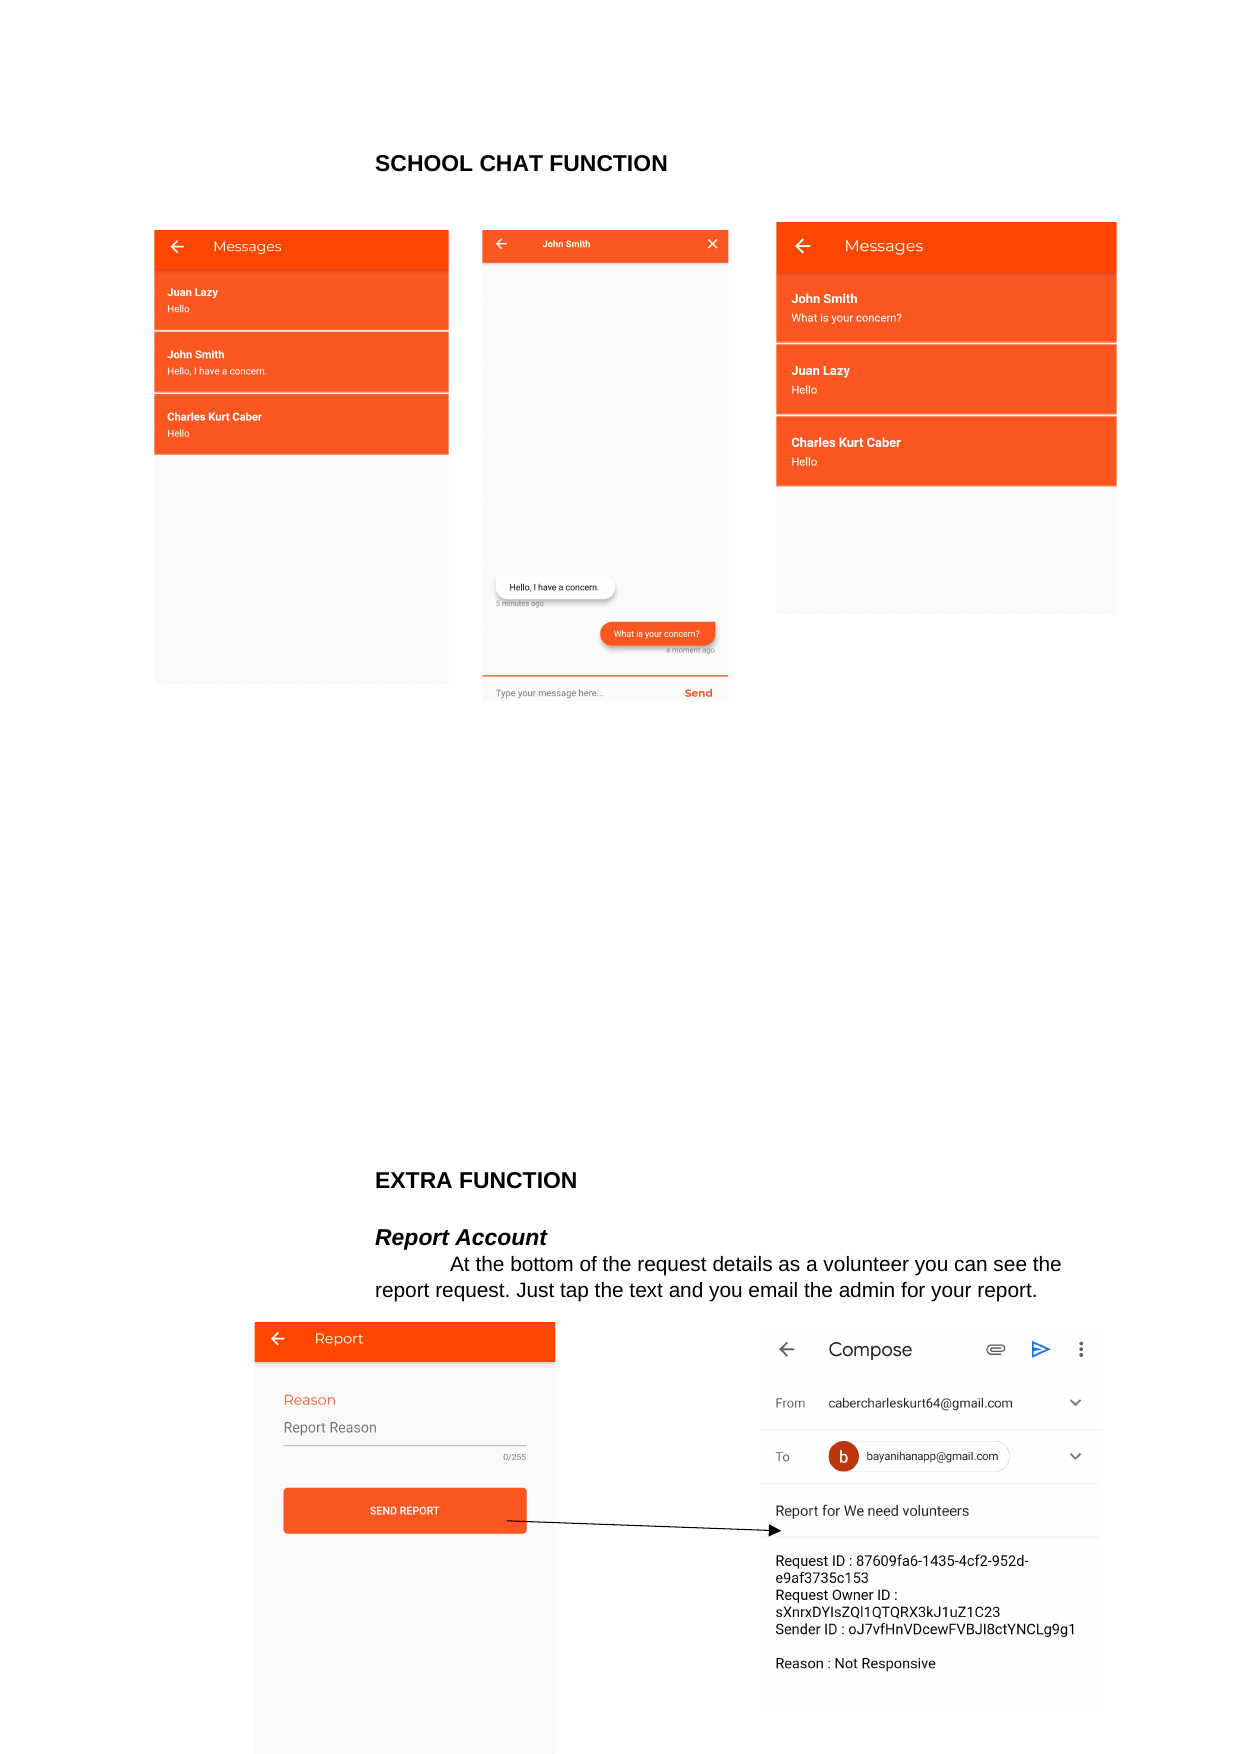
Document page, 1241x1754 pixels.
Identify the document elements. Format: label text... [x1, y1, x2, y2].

list EXTRA FUNCTION [375, 1167, 1090, 1193]
picture [254, 1322, 556, 1754]
picture [482, 230, 729, 701]
list At the bottom of the request details as a volunteer you can see the report request. Just tap the text and you email the admin for your report. [375, 1252, 1090, 1302]
list SCHOOL CHAT FUNCTION [375, 150, 1090, 176]
picture [760, 1328, 1102, 1711]
picture [154, 230, 449, 684]
picture [776, 222, 1117, 615]
list Report Account [375, 1224, 1090, 1250]
